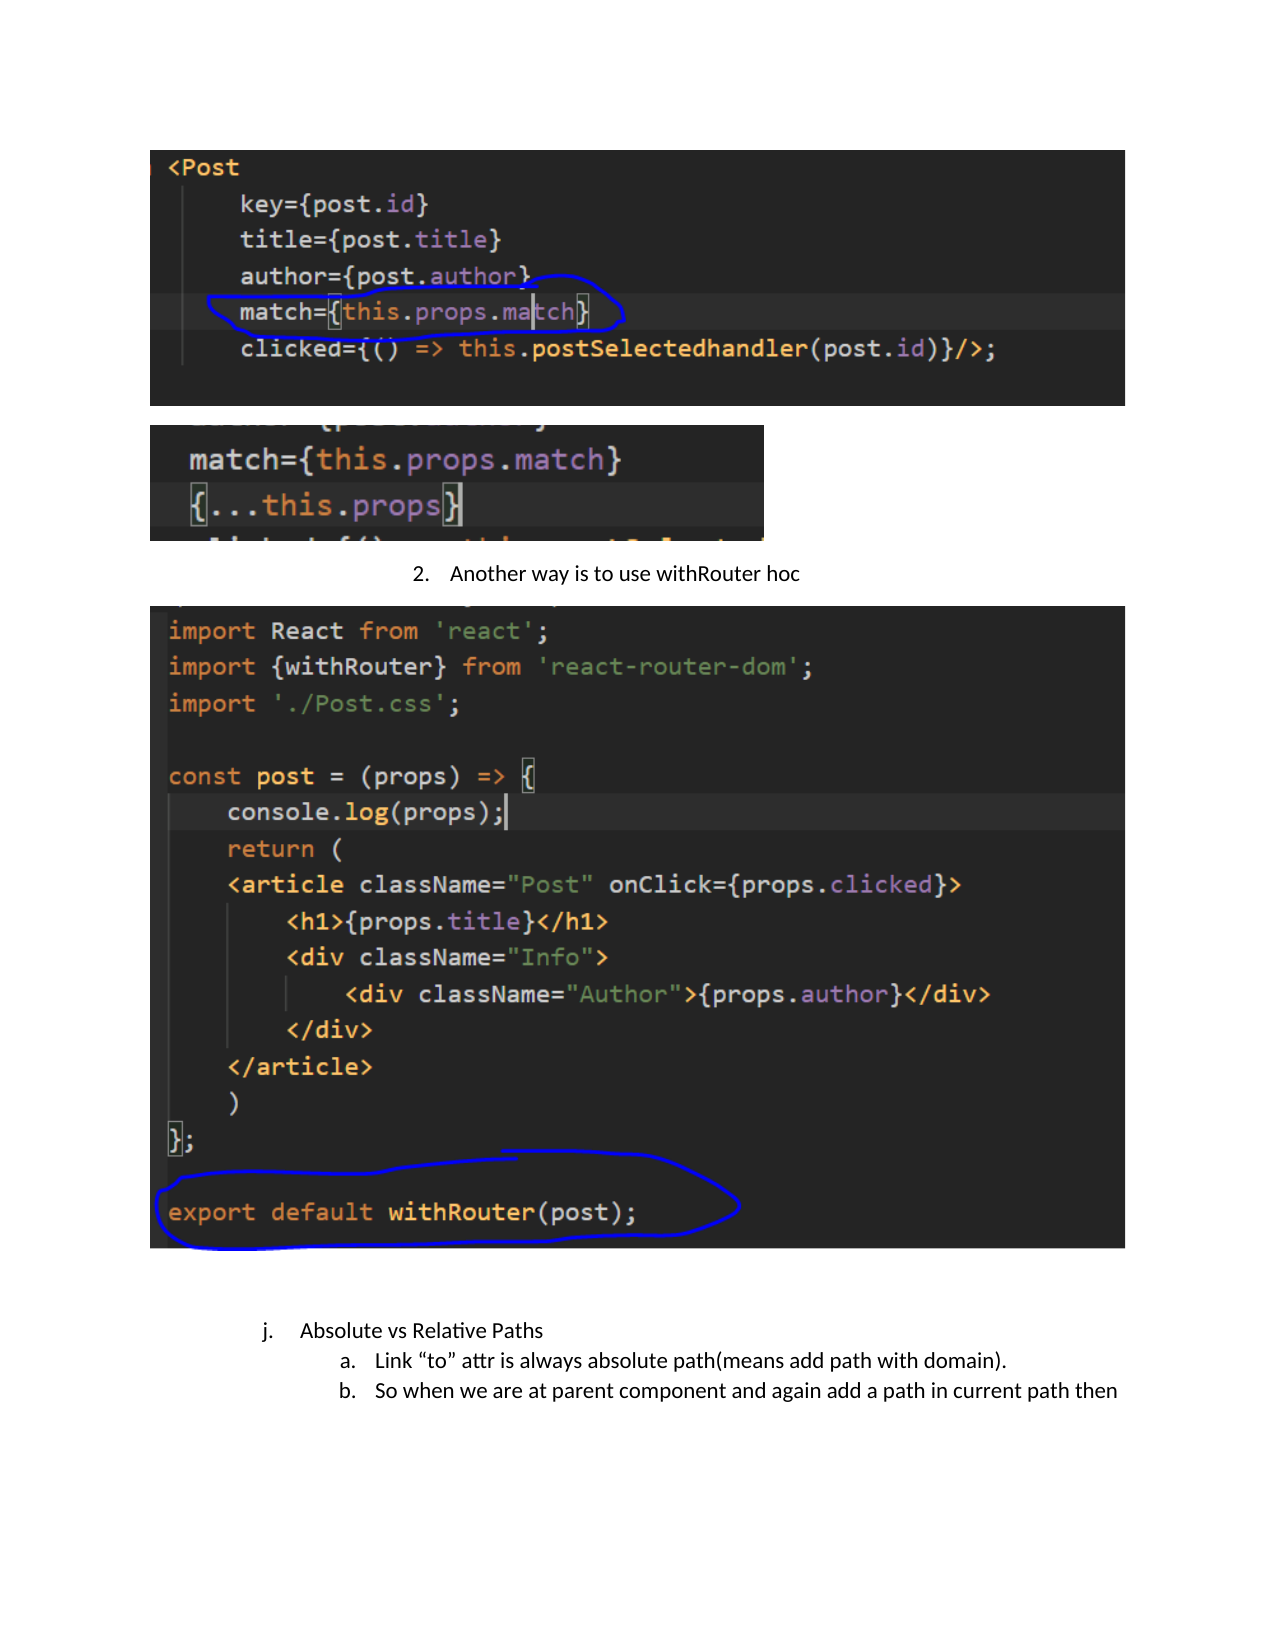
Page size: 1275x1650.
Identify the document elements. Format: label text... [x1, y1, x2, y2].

list Another way is to use withRouter hoc [412, 559, 1125, 587]
picture [150, 425, 764, 541]
list Absolute vs Relative Paths [262, 1316, 1125, 1344]
list So when we are at parent component and again add a path in current path then [356, 1376, 1125, 1404]
picture [150, 150, 1125, 406]
picture [150, 606, 1125, 1251]
list Link “to” attr is always absolute path(means add path with domain). [356, 1346, 1125, 1374]
